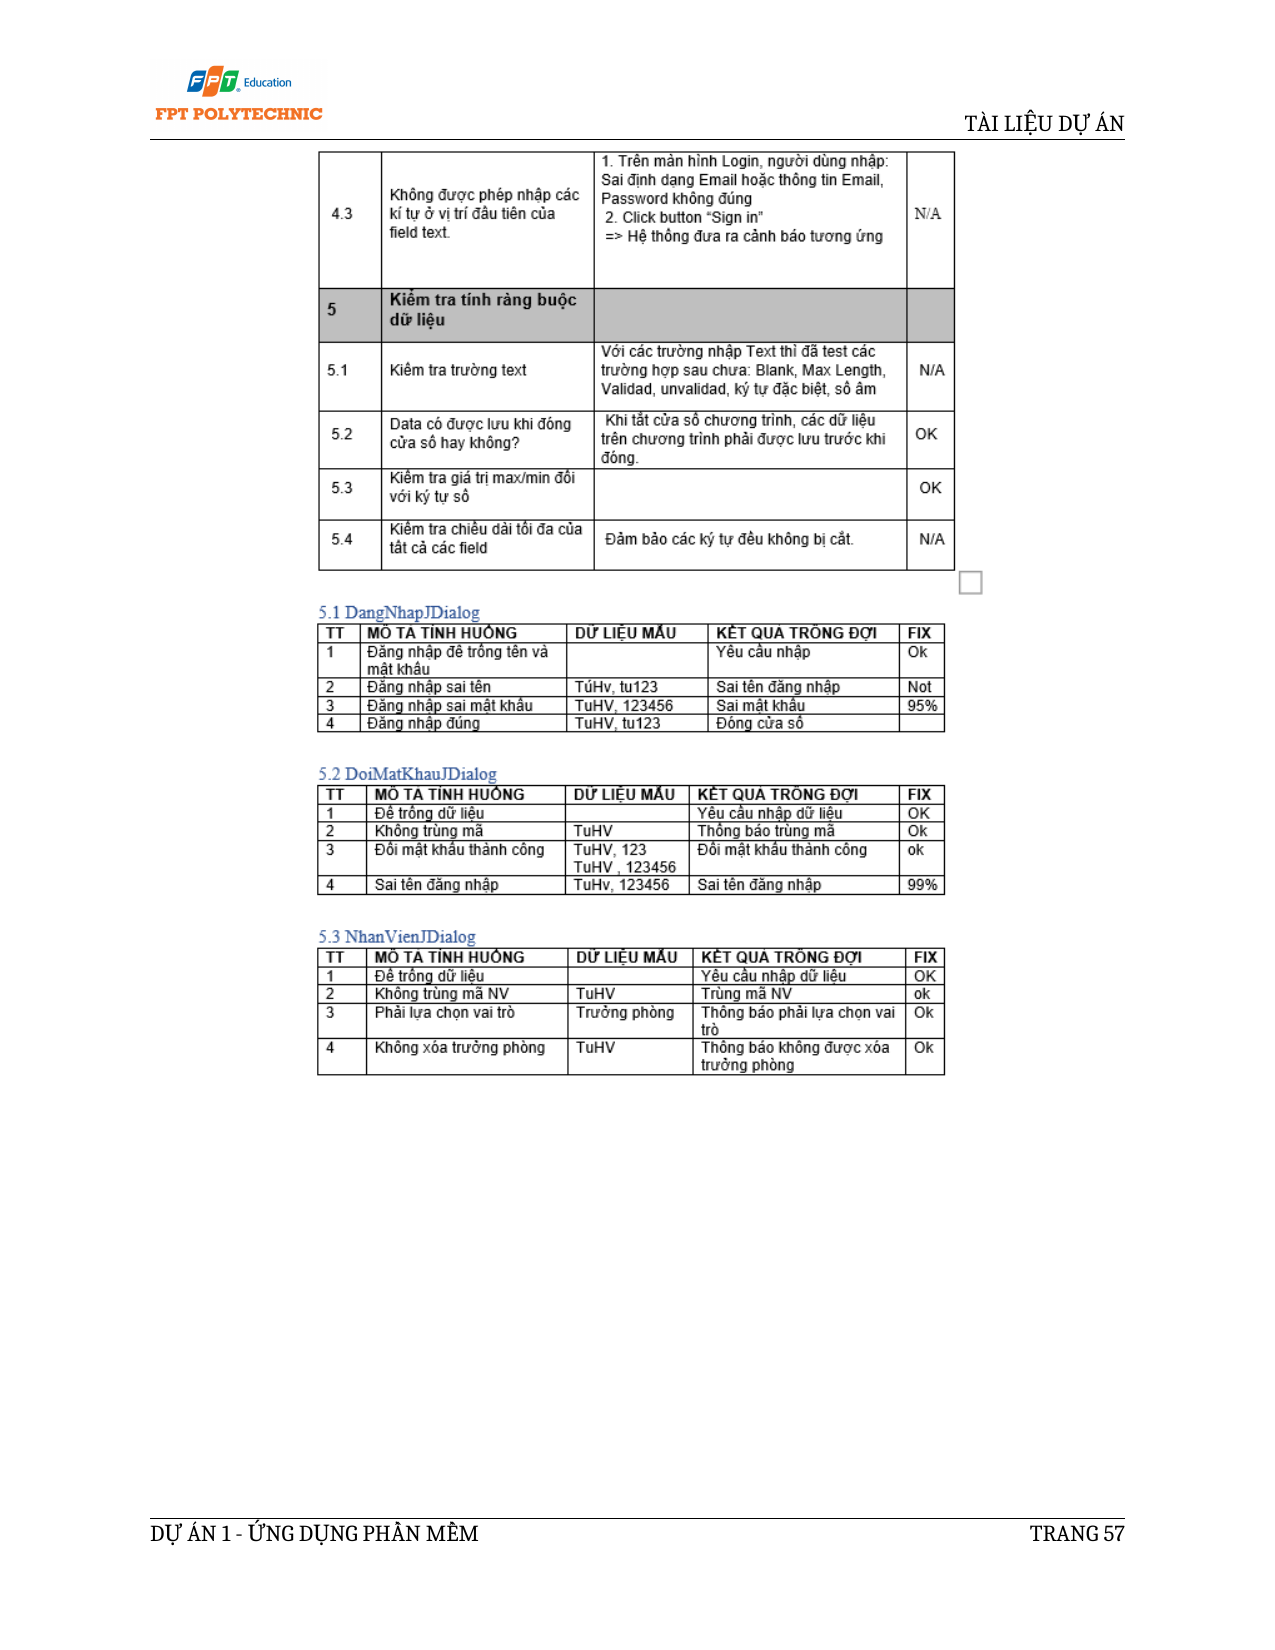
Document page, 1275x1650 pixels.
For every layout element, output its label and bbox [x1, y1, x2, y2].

picture [266, 150, 1009, 1078]
picture [150, 59, 328, 132]
